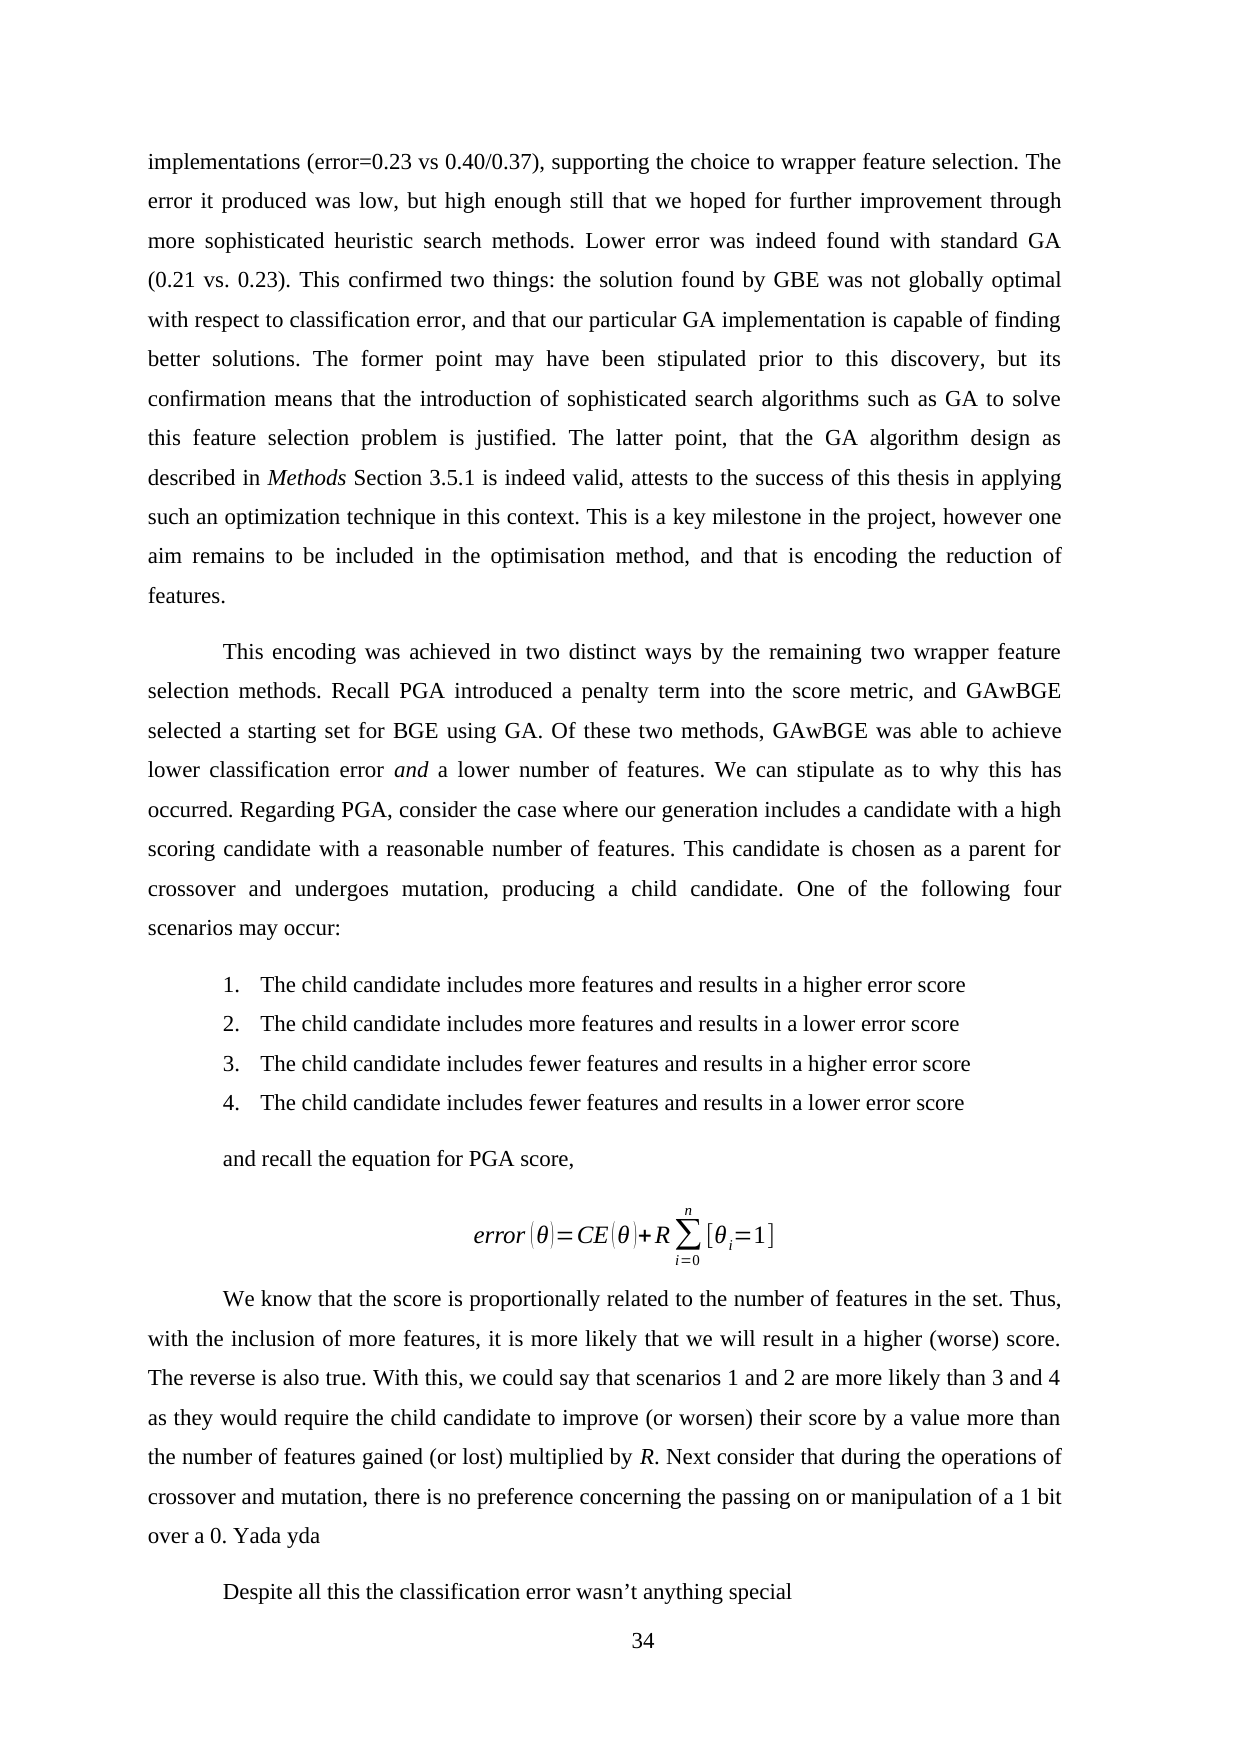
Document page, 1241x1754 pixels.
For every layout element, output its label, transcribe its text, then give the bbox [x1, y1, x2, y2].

list The child candidate includes more features and results in a lower error score [223, 1010, 1063, 1036]
text This encoding was achieved in two distinct ways by the remaining two wrapper feature selection methods. Recall PGA introduced a penalty term into the score metric, and GAwBGE selected a starting set for BGE using GA. Of these two methods, GAwBGE was able to achieve lower classification error and a lower number of features. We can stipulate as to why this has occurred. Regarding PGA, consider the case where our generation includes a candidate with a high scoring candidate with a reasonable number of features. This candidate is chosen as a parent for crossover and undergoes mutation, producing a child candidate. One of the following four scenarios may occur: [148, 638, 1063, 941]
text Despite all this the classification error wasn’t anything special [148, 1578, 1063, 1605]
text We know that the score is proportionally related to the number of features in the set. Thus, with the inclusion of more features, it is more likely that we will result in a higher (worse) score. The reverse is also true. With this, we could say that scenarios 1 and 2 are more likely than 3 and 4 as they would require the child candidate to improve (or worsen) their score by a value more than the number of features gained (or lost) multiplied by R. Next consider that during the operations of crossover and mutation, there is no preference concerning the passing on or manipulation of a 1 bit over a 0. Yada yda [148, 1285, 1063, 1548]
list The child candidate includes fewer features and results in a higher error score [223, 1049, 1063, 1076]
list The child candidate includes more features and results in a higher error score [223, 971, 1063, 997]
list The child candidate includes fewer features and results in a lower error score [223, 1089, 1063, 1115]
text and recall the equation for PGA score, [148, 1145, 1063, 1172]
